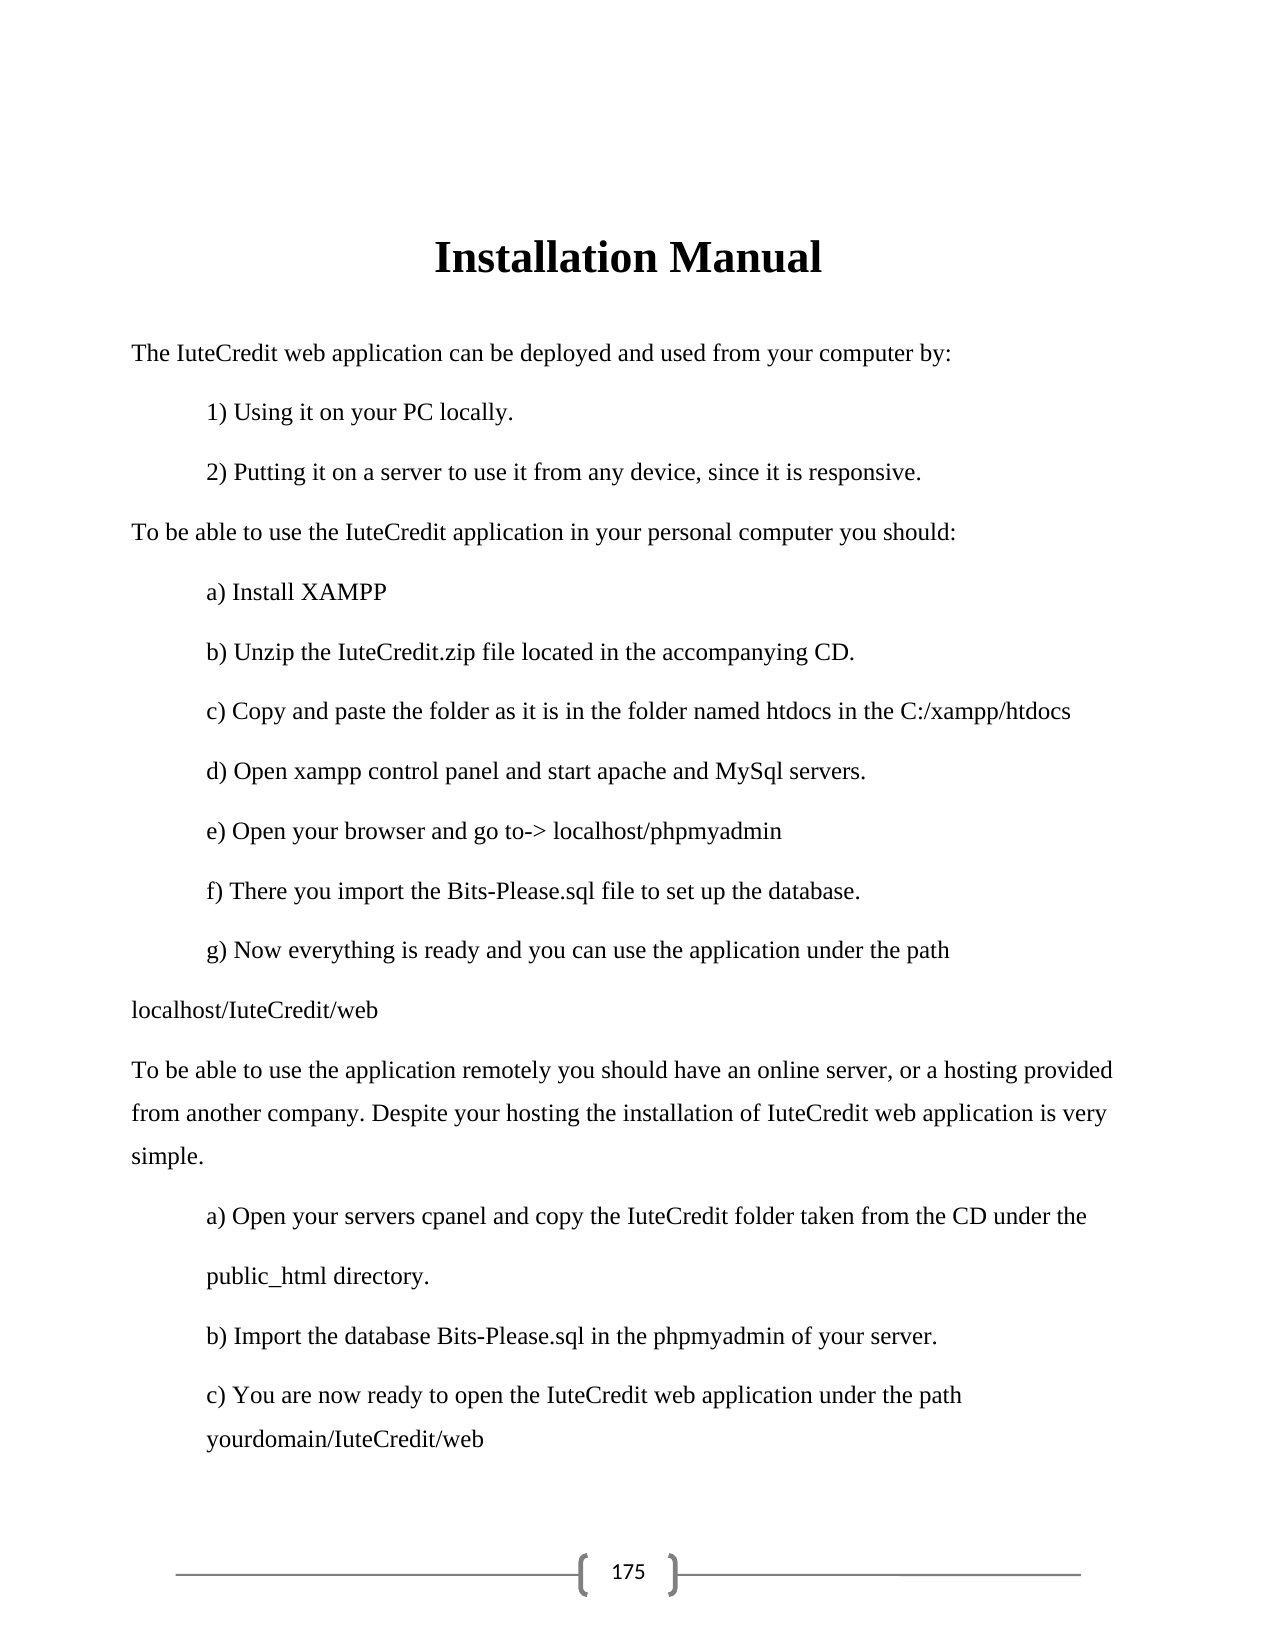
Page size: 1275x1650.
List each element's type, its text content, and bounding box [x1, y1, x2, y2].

text To be able to use the IuteCredit application in your personal computer you should: [131, 517, 1125, 546]
text c) You are now ready to open the IuteCredit web application under the path yourdomain/IuteCredit/web [206, 1381, 1125, 1452]
text 1) Using it on your PC locally. [131, 397, 1125, 426]
subtitle Installation Manual [131, 229, 1125, 282]
text 2) Putting it on a server to use it from any device, since it is responsive. [131, 457, 1125, 486]
text e) Open your browser and go to-> localhost/phpmyadmin [206, 816, 1125, 845]
text localhost/IuteCredit/web [131, 995, 1125, 1024]
text To be able to use the application remotely you should have an online server, or a hosting provided from another company. Despite your hosting the installation of IuteCredit web application is very simple. [131, 1055, 1125, 1170]
text g) Now everything is ready and you can use the application under the path [206, 936, 1125, 964]
text c) Copy and paste the folder as it is in the folder named htdocs in the C:/xampp/htdocs [206, 696, 1125, 725]
text b) Import the database Bits-Please.sql in the phpmyadmin of your server. [206, 1321, 1125, 1349]
text a) Install XAMPP [206, 577, 1125, 606]
text d) Open xampp control panel and start apache and MySql servers. [206, 756, 1125, 785]
text public_html directory. [206, 1261, 1125, 1290]
text f) There you import the Bits-Please.sql file to set up the database. [206, 876, 1125, 904]
text The IuteCredit web application can be deployed and used from your computer by: [131, 338, 1125, 366]
text b) Unzip the IuteCredit.zip file located in the accompanying CD. [206, 637, 1125, 665]
text a) Open your servers cpanel and copy the IuteCredit folder taken from the CD under the [206, 1201, 1125, 1230]
